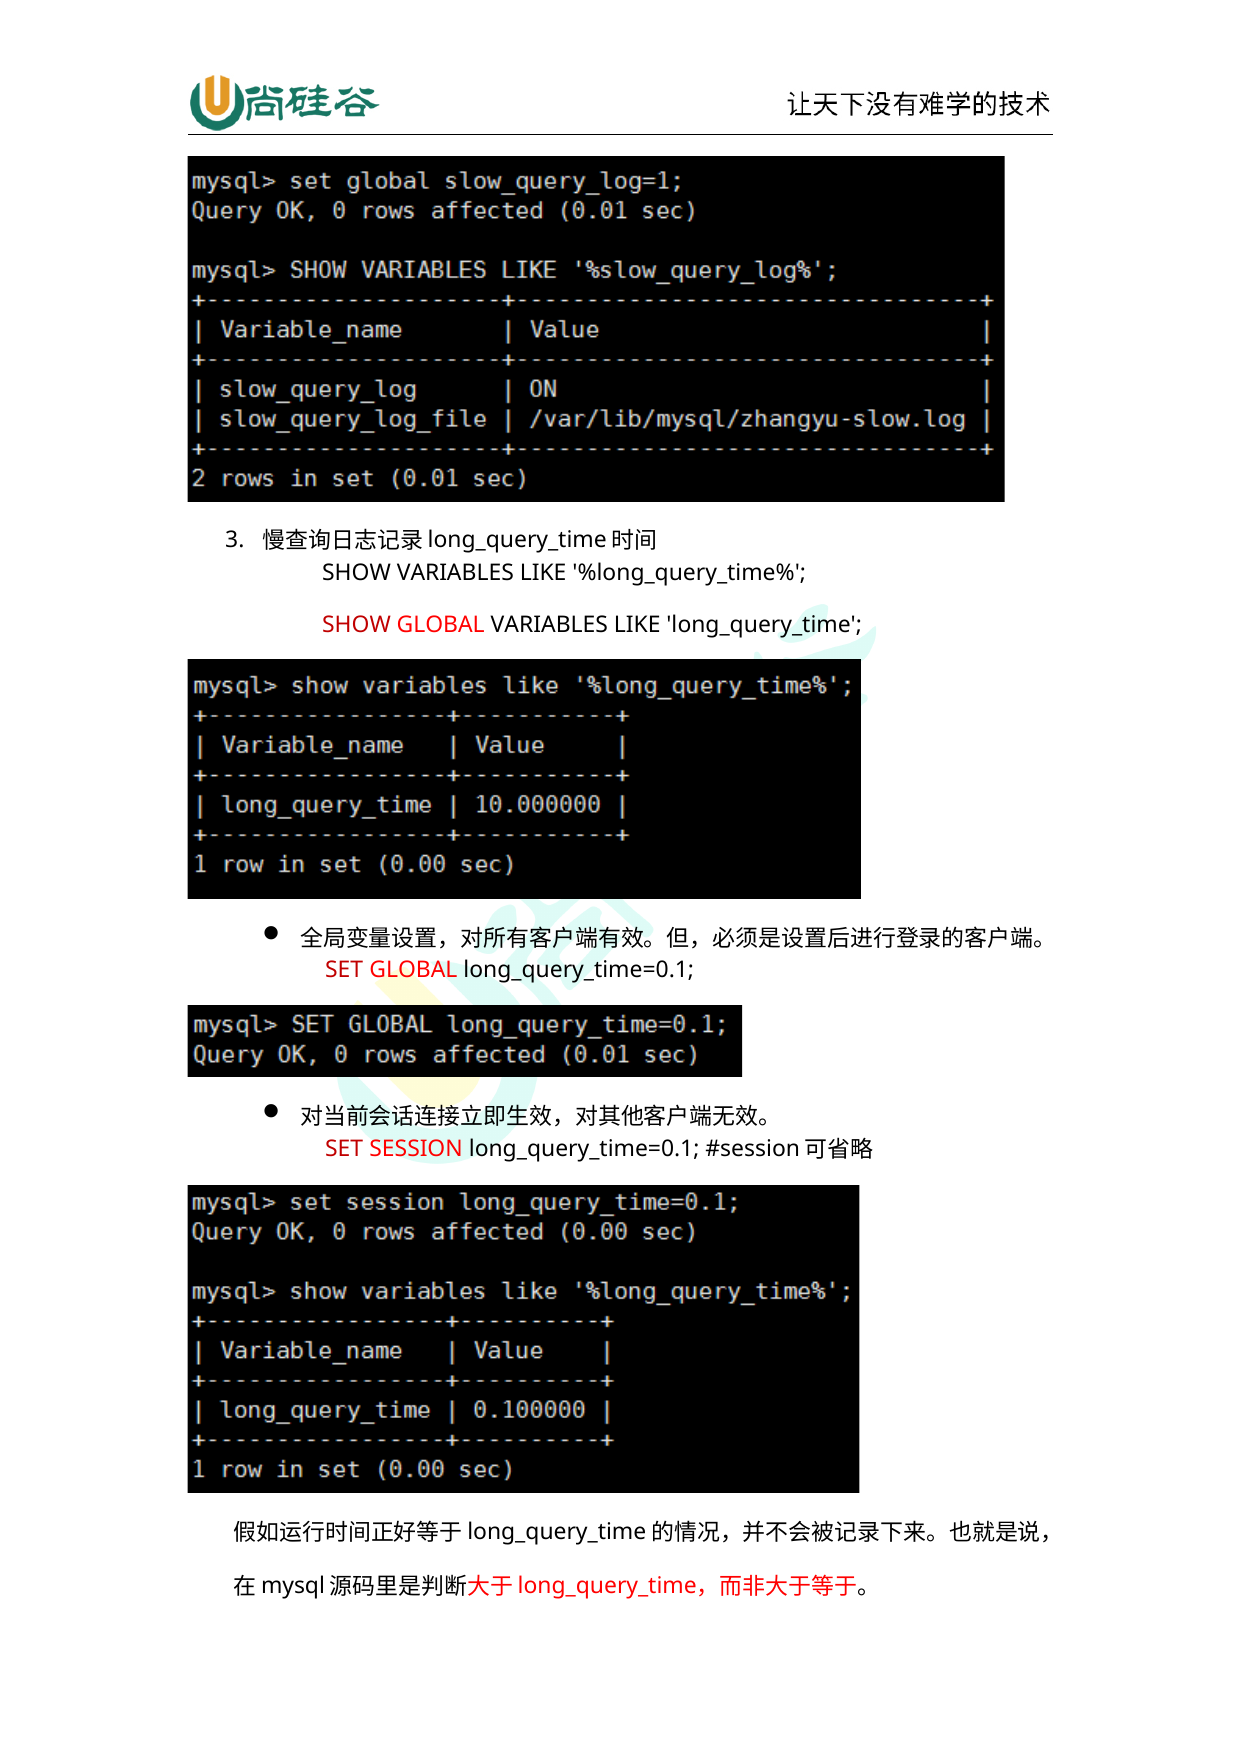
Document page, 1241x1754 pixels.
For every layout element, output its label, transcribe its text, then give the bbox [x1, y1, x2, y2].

picture [187, 1005, 743, 1077]
list 慢查询日志记录long_query_time时间 [225, 522, 1053, 556]
list 全局变量设置，对所有客户端有效。但，必须是设置后进行登录的客户端。 [262, 920, 1053, 953]
list 对当前会话连接立即生效，对其他客户端无效。 [262, 1098, 1053, 1131]
picture [187, 1185, 860, 1493]
text SET SESSION long_query_time=0.1; #session可省略 [325, 1131, 1053, 1164]
text SHOW GLOBAL VARIABLES LIKE 'long_query_time'; [322, 608, 1053, 639]
text SHOW VARIABLES LIKE '%long_query_time%'; [322, 556, 1053, 587]
picture [187, 659, 861, 899]
picture [187, 156, 1005, 502]
text SET GLOBAL long_query_time=0.1; [325, 953, 1053, 984]
text 假如运行时间正好等于long_query_time的情况，并不会被记录下来。也就是说， [233, 1514, 1053, 1547]
picture [187, 73, 1053, 132]
text 在mysql源码里是判断大于long_query_time，而非大于等于。 [233, 1568, 1053, 1601]
